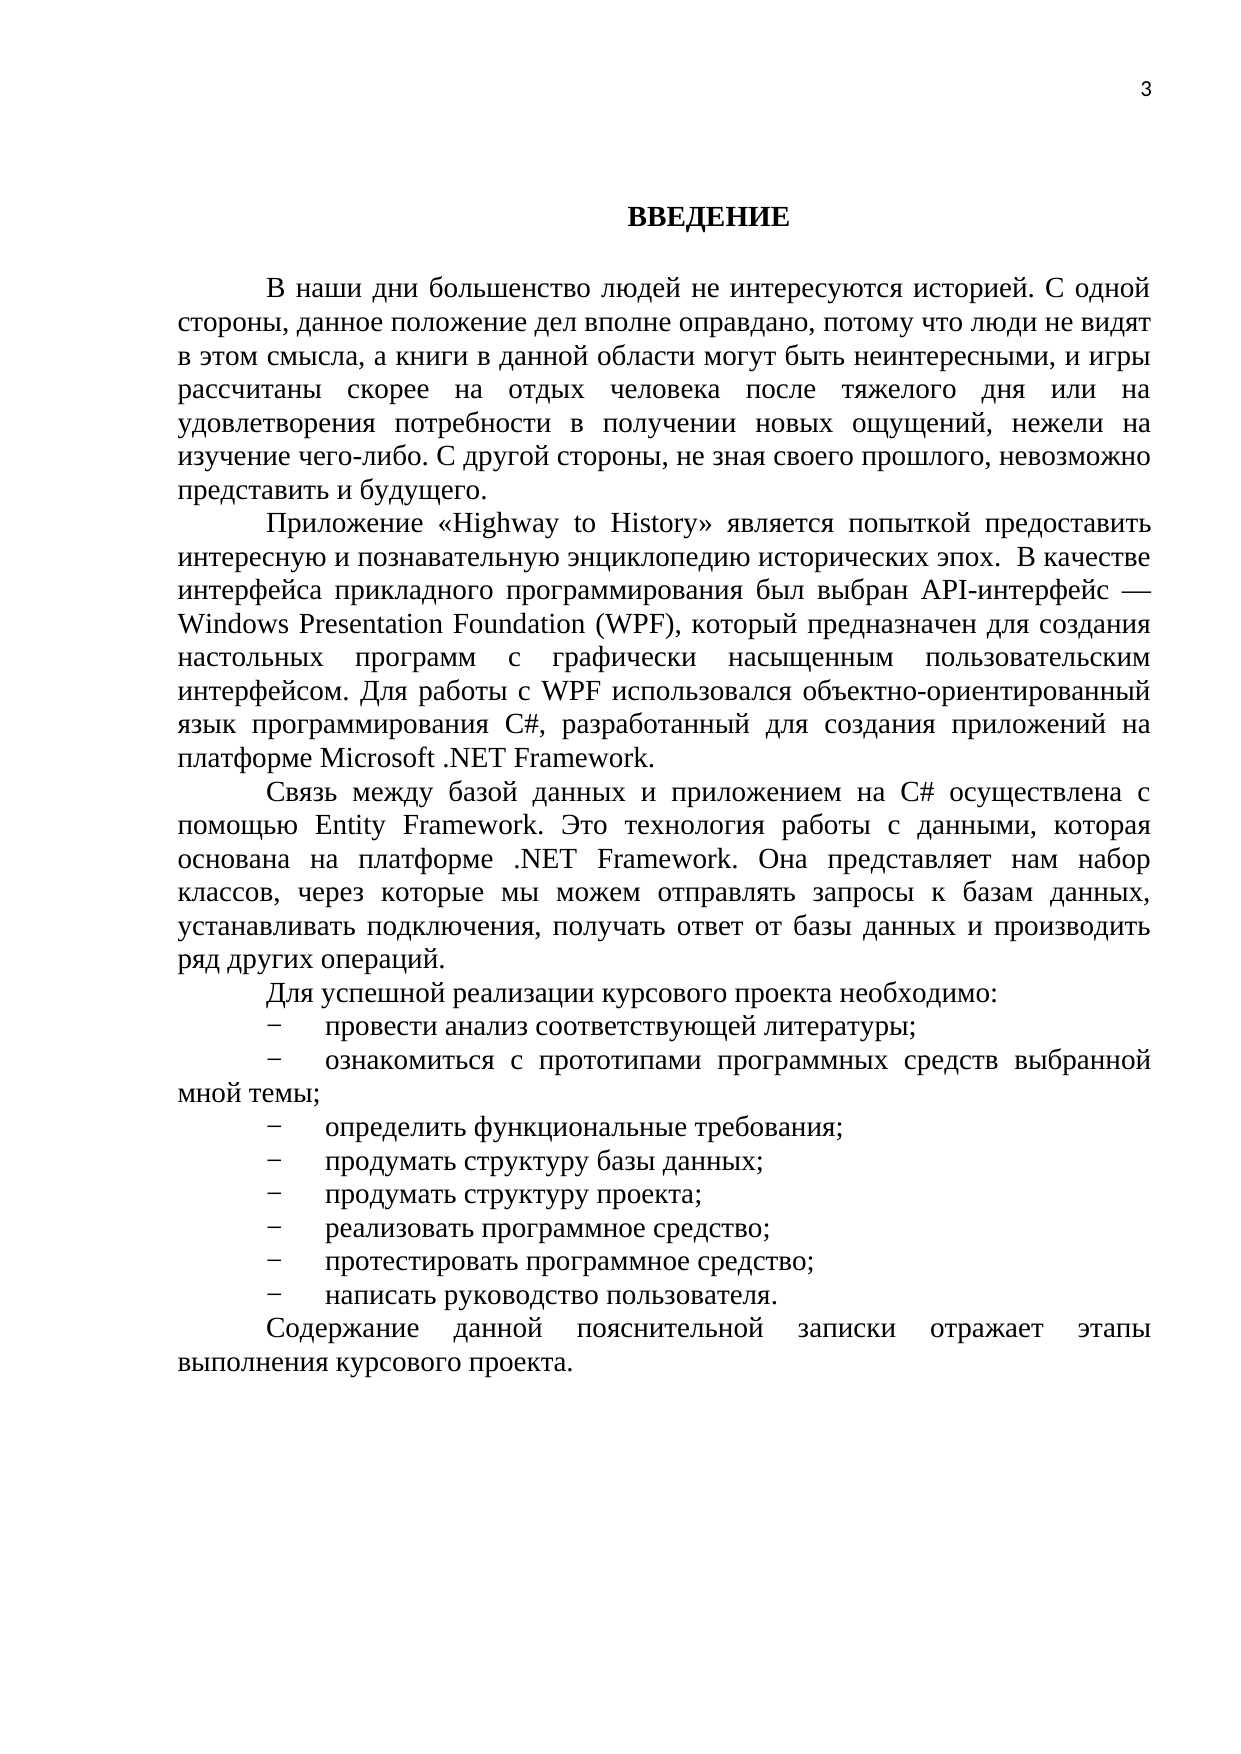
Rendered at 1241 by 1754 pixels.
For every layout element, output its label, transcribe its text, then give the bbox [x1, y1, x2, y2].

list провести анализ соответствующей литературы; [177, 1008, 1152, 1042]
text В наши дни большенство людей не интересуются историей. С одной стороны, данное положение дел вполне оправдано, потому что люди не видят в этом смысла, а книги в данной области могут быть неинтересными, и игры рассчитаны скорее на отдых человека после тяжелого дня или на удовлетворения потребности в получении новых ощущений, нежели на изучение чего-либо. С другой стороны, не зная своего прошлого, невозможно представить и будущего. [177, 271, 1152, 505]
list ознакомиться с прототипами программных средств выбранной мной темы; [177, 1042, 1152, 1109]
text Содержание данной пояснительной записки отражает этапы выполнения курсового проекта. [177, 1310, 1152, 1377]
list реализовать программное средство; [177, 1210, 1152, 1243]
text Для успешной реализации курсового проекта необходимо: [177, 975, 1152, 1008]
text Связь между базой данных и приложением на C# осуществлена с помощью Entity Framework. Это технология работы с данными, которая основана на платформе .NET Framework. Она представляет нам набор классов, через которые мы можем отправлять запросы к базам данных, устанавливать подключения, получать ответ от базы данных и производить ряд других операций. [177, 774, 1152, 975]
subtitle ВВЕДЕНИЕ [177, 199, 1152, 233]
list определить функциональные требования; [177, 1109, 1152, 1143]
text Приложение «Highway to History» является попыткой предоставить интересную и познавательную энциклопедию исторических эпох. В качестве интерфейса прикладного программирования был выбран API-интерфейс — Windows Presentation Foundation (WPF), который предназначен для создания настольных программ с графически насыщенным пользовательским интерфейсом. Для работы с WPF использовался объектно-ориентированный язык программирования С#, разработанный для создания приложений на платформе Microsoft .NET Framework. [177, 505, 1152, 774]
list написать руководство пользователя. [177, 1277, 1152, 1310]
list протестировать программное средство; [177, 1243, 1152, 1277]
list продумать структуру базы данных; [177, 1143, 1152, 1176]
list продумать структуру проекта; [177, 1176, 1152, 1210]
